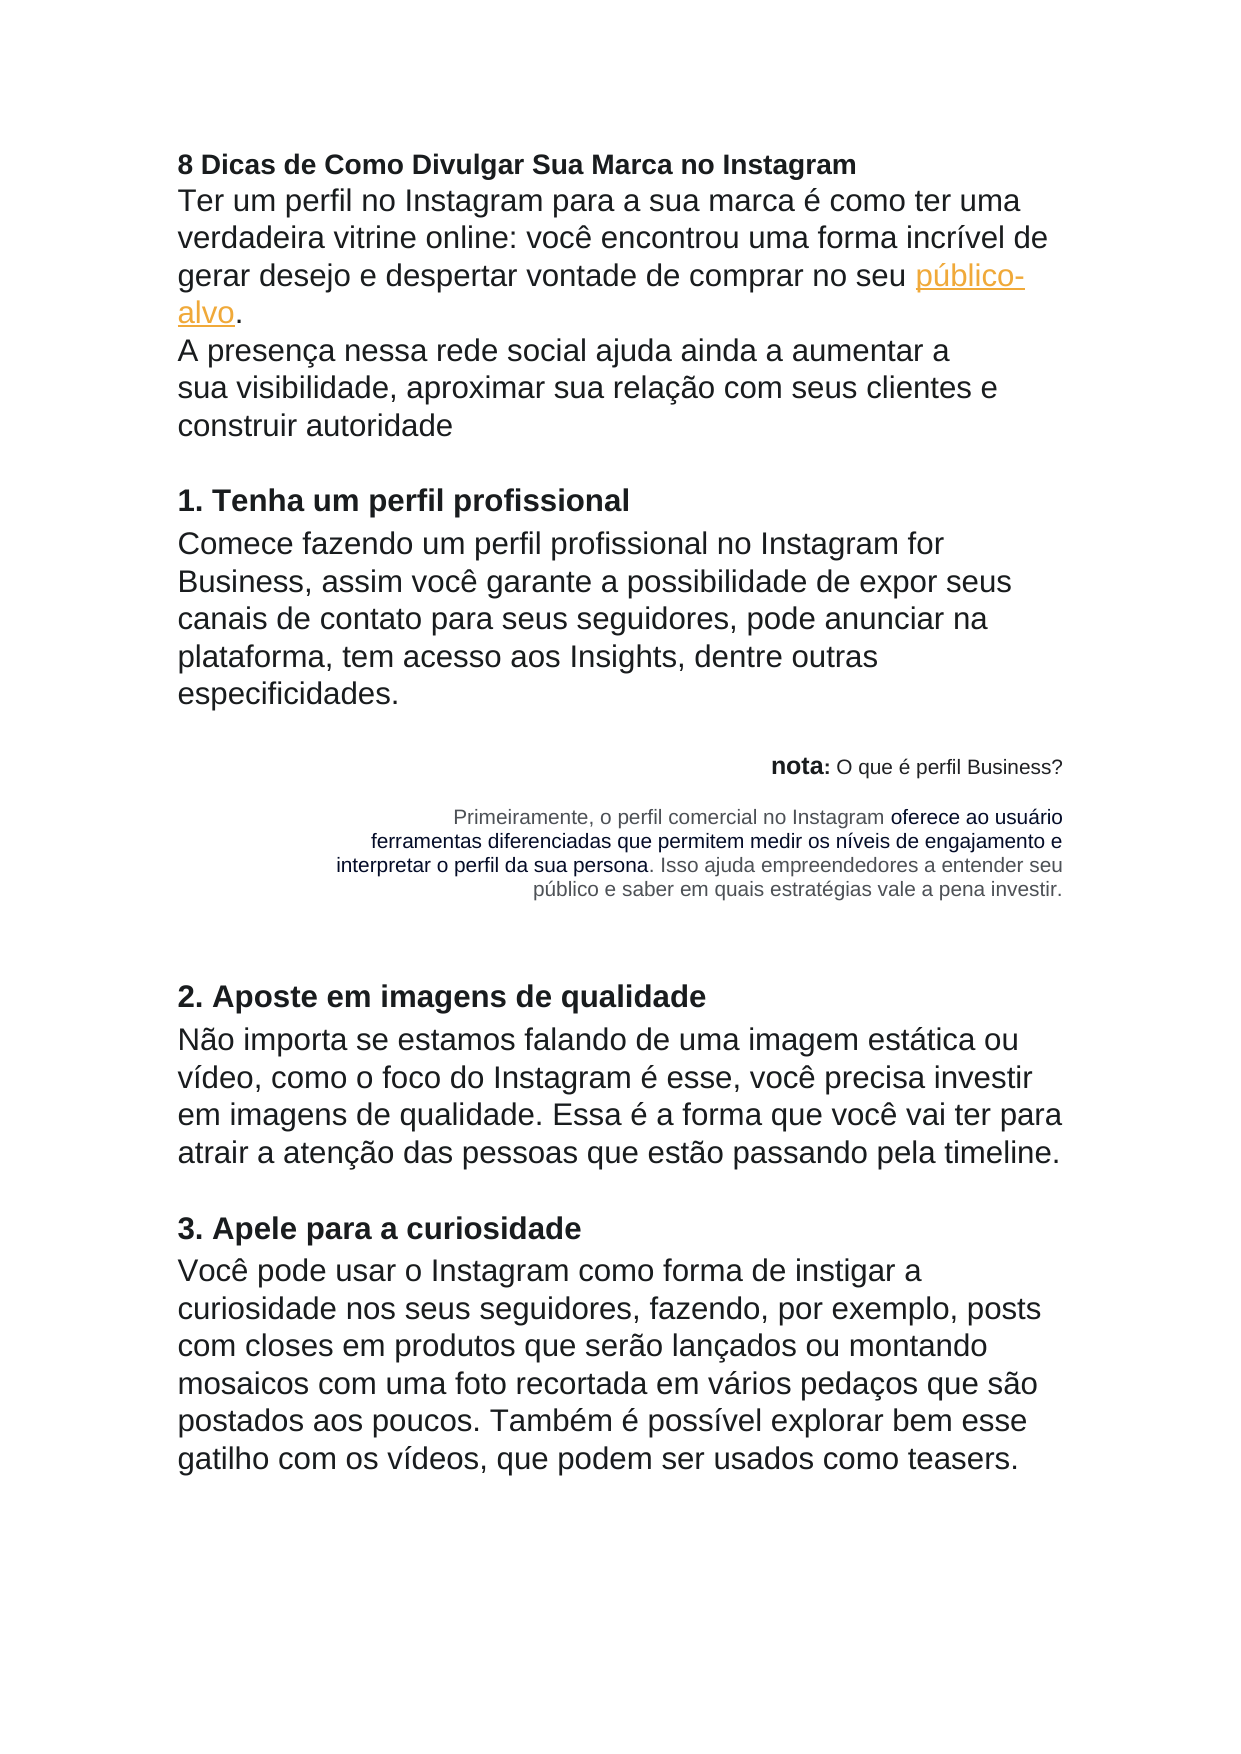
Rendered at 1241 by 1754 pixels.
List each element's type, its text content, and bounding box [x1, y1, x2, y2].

text Primeiramente, o perfil comercial no Instagram oferece ao usuário [325, 805, 1063, 829]
text Ter um perfil no Instagram para a sua marca é como ter uma verdadeira vitrine online: você encontrou uma forma incrível de gerar desejo e despertar vontade de comprar no seu público-alvo. [177, 180, 1063, 330]
subtitle 2. Aposte em imagens de qualidade [177, 978, 1063, 1014]
text Comece fazendo um perfil profissional no Instagram for Business, assim você garante a possibilidade de expor seus canais de contato para seus seguidores, pode anunciar na plataforma, tem acesso aos Insights, dentre outras especificidades. [177, 524, 1063, 711]
subtitle 1. Tenha um perfil profissional [177, 482, 1063, 518]
text A presença nessa rede social ajuda ainda a aumentar a sua visibilidade, aproximar sua relação com seus clientes e construir autoridade [177, 330, 1063, 442]
subtitle 3. Apele para a curiosidade [177, 1210, 1063, 1246]
text Você pode usar o Instagram como forma de instigar a curiosidade nos seus seguidores, fazendo, por exemplo, posts com closes em produtos que serão lançados ou montando mosaicos com uma foto recortada em vários pedaços que são postados aos poucos. Também é possível explorar bem esse gatilho com os vídeos, que podem ser usados como teasers. [177, 1251, 1063, 1476]
text ferramentas diferenciadas que permitem medir os níveis de engajamento e interpretar o perfil da sua persona. Isso ajuda empreendedores a entender seu público e saber em quais estratégias vale a pena investir. [325, 829, 1063, 901]
subtitle 8 Dicas de Como Divulgar Sua Marca no Instagram [177, 148, 1063, 180]
text nota: O que é perfil Business? [177, 751, 1063, 780]
text Não importa se estamos falando de uma imagem estática ou vídeo, como o foco do Instagram é esse, você precisa investir em imagens de qualidade. Essa é a forma que você vai ter para atrair a atenção das pessoas que estão passando pela timeline. [177, 1020, 1063, 1170]
